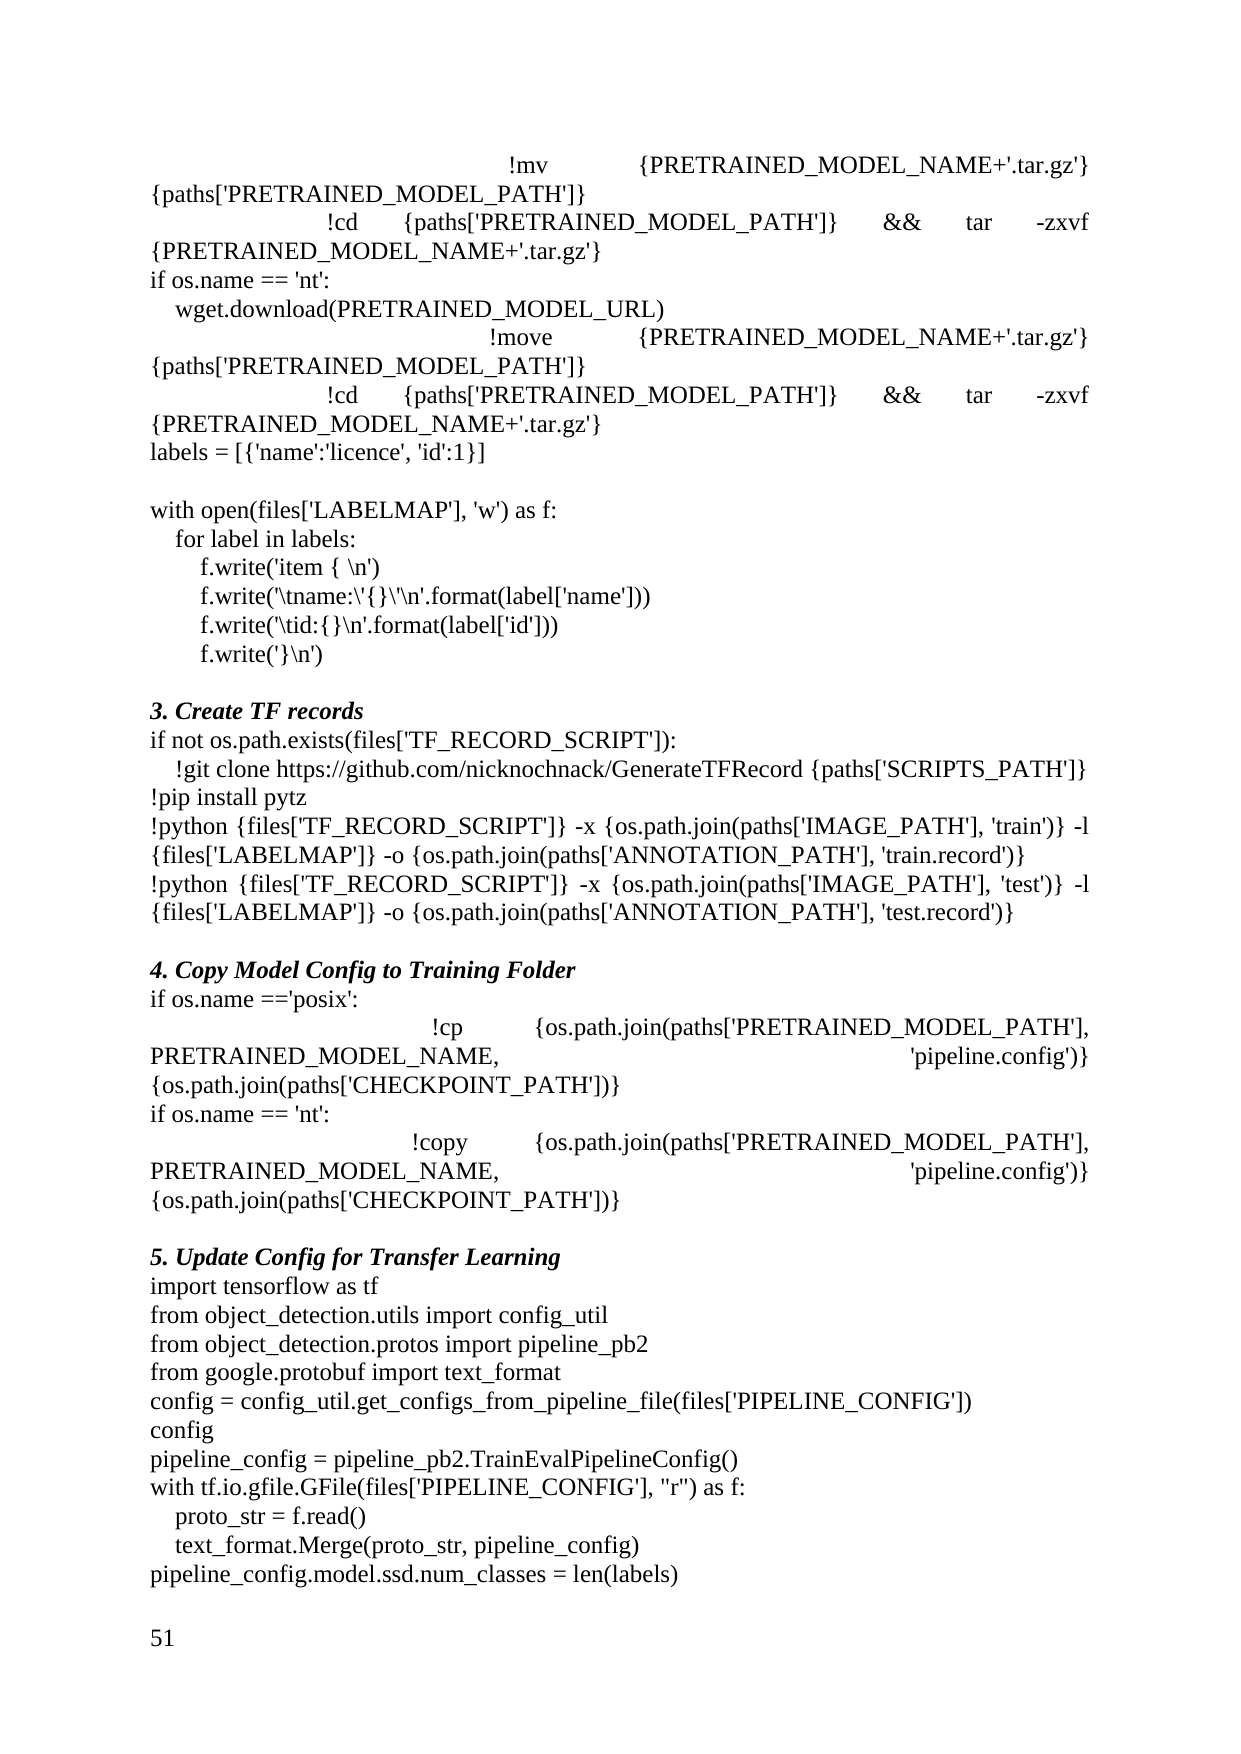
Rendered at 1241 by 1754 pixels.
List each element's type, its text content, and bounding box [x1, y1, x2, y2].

text text_format.Merge(proto_str, pipeline_config) [150, 1530, 1090, 1559]
text !python {files['TF_RECORD_SCRIPT']} -x {os.path.join(paths['IMAGE_PATH'], 'test')} -l {files['LABELMAP']} -o {os.path.join(paths['ANNOTATION_PATH'], 'test.record')} [150, 869, 1090, 926]
text !python {files['TF_RECORD_SCRIPT']} -x {os.path.join(paths['IMAGE_PATH'], 'train')} -l {files['LABELMAP']} -o {os.path.join(paths['ANNOTATION_PATH'], 'train.record')} [150, 811, 1090, 869]
text pipeline_config = pipeline_pb2.TrainEvalPipelineConfig() [150, 1444, 1090, 1472]
text config [150, 1415, 1090, 1444]
text 3. Create TF records [150, 696, 1090, 725]
text 5. Update Config for Transfer Learning [150, 1242, 1090, 1271]
text !pip install pytz [150, 782, 1090, 811]
text !git clone https://github.com/nicknochnack/GenerateTFRecord {paths['SCRIPTS_PATH']} [150, 754, 1090, 782]
text from object_detection.utils import config_util [150, 1300, 1090, 1329]
text if os.name =='posix': [150, 984, 1090, 1012]
text !mv {PRETRAINED_MODEL_NAME+'.tar.gz'} {paths['PRETRAINED_MODEL_PATH']} [150, 150, 1090, 207]
text f.write('item { \n') [150, 552, 1090, 581]
text proto_str = f.read() [150, 1501, 1090, 1530]
text !cd {paths['PRETRAINED_MODEL_PATH']} && tar -zxvf {PRETRAINED_MODEL_NAME+'.tar.gz'} [150, 207, 1090, 265]
text labels = [{'name':'licence', 'id':1}] [150, 437, 1090, 466]
text import tensorflow as tf [150, 1271, 1090, 1300]
text f.write('\tid:{}\n'.format(label['id'])) [150, 610, 1090, 639]
text for label in labels: [150, 524, 1090, 552]
text !cp {os.path.join(paths['PRETRAINED_MODEL_PATH'], PRETRAINED_MODEL_NAME, 'pipeline.config')} {os.path.join(paths['CHECKPOINT_PATH'])} [150, 1012, 1090, 1099]
text if os.name == 'nt': [150, 1099, 1090, 1127]
text 4. Copy Model Config to Training Folder [150, 955, 1090, 984]
text f.write('}\n') [150, 639, 1090, 667]
text if not os.path.exists(files['TF_RECORD_SCRIPT']): [150, 725, 1090, 754]
text !move {PRETRAINED_MODEL_NAME+'.tar.gz'} {paths['PRETRAINED_MODEL_PATH']} [150, 322, 1090, 380]
text config = config_util.get_configs_from_pipeline_file(files['PIPELINE_CONFIG']) [150, 1386, 1090, 1415]
text from object_detection.protos import pipeline_pb2 [150, 1329, 1090, 1357]
text with tf.io.gfile.GFile(files['PIPELINE_CONFIG'], "r") as f: [150, 1472, 1090, 1501]
text f.write('\tname:\'{}\'\n'.format(label['name'])) [150, 581, 1090, 610]
text from google.protobuf import text_format [150, 1357, 1090, 1386]
text pipeline_config.model.ssd.num_classes = len(labels) [150, 1559, 1090, 1587]
text if os.name == 'nt': [150, 265, 1090, 294]
text !copy {os.path.join(paths['PRETRAINED_MODEL_PATH'], PRETRAINED_MODEL_NAME, 'pipeline.config')} {os.path.join(paths['CHECKPOINT_PATH'])} [150, 1127, 1090, 1214]
text wget.download(PRETRAINED_MODEL_URL) [150, 294, 1090, 322]
text with open(files['LABELMAP'], 'w') as f: [150, 495, 1090, 524]
text !cd {paths['PRETRAINED_MODEL_PATH']} && tar -zxvf {PRETRAINED_MODEL_NAME+'.tar.gz'} [150, 380, 1090, 437]
